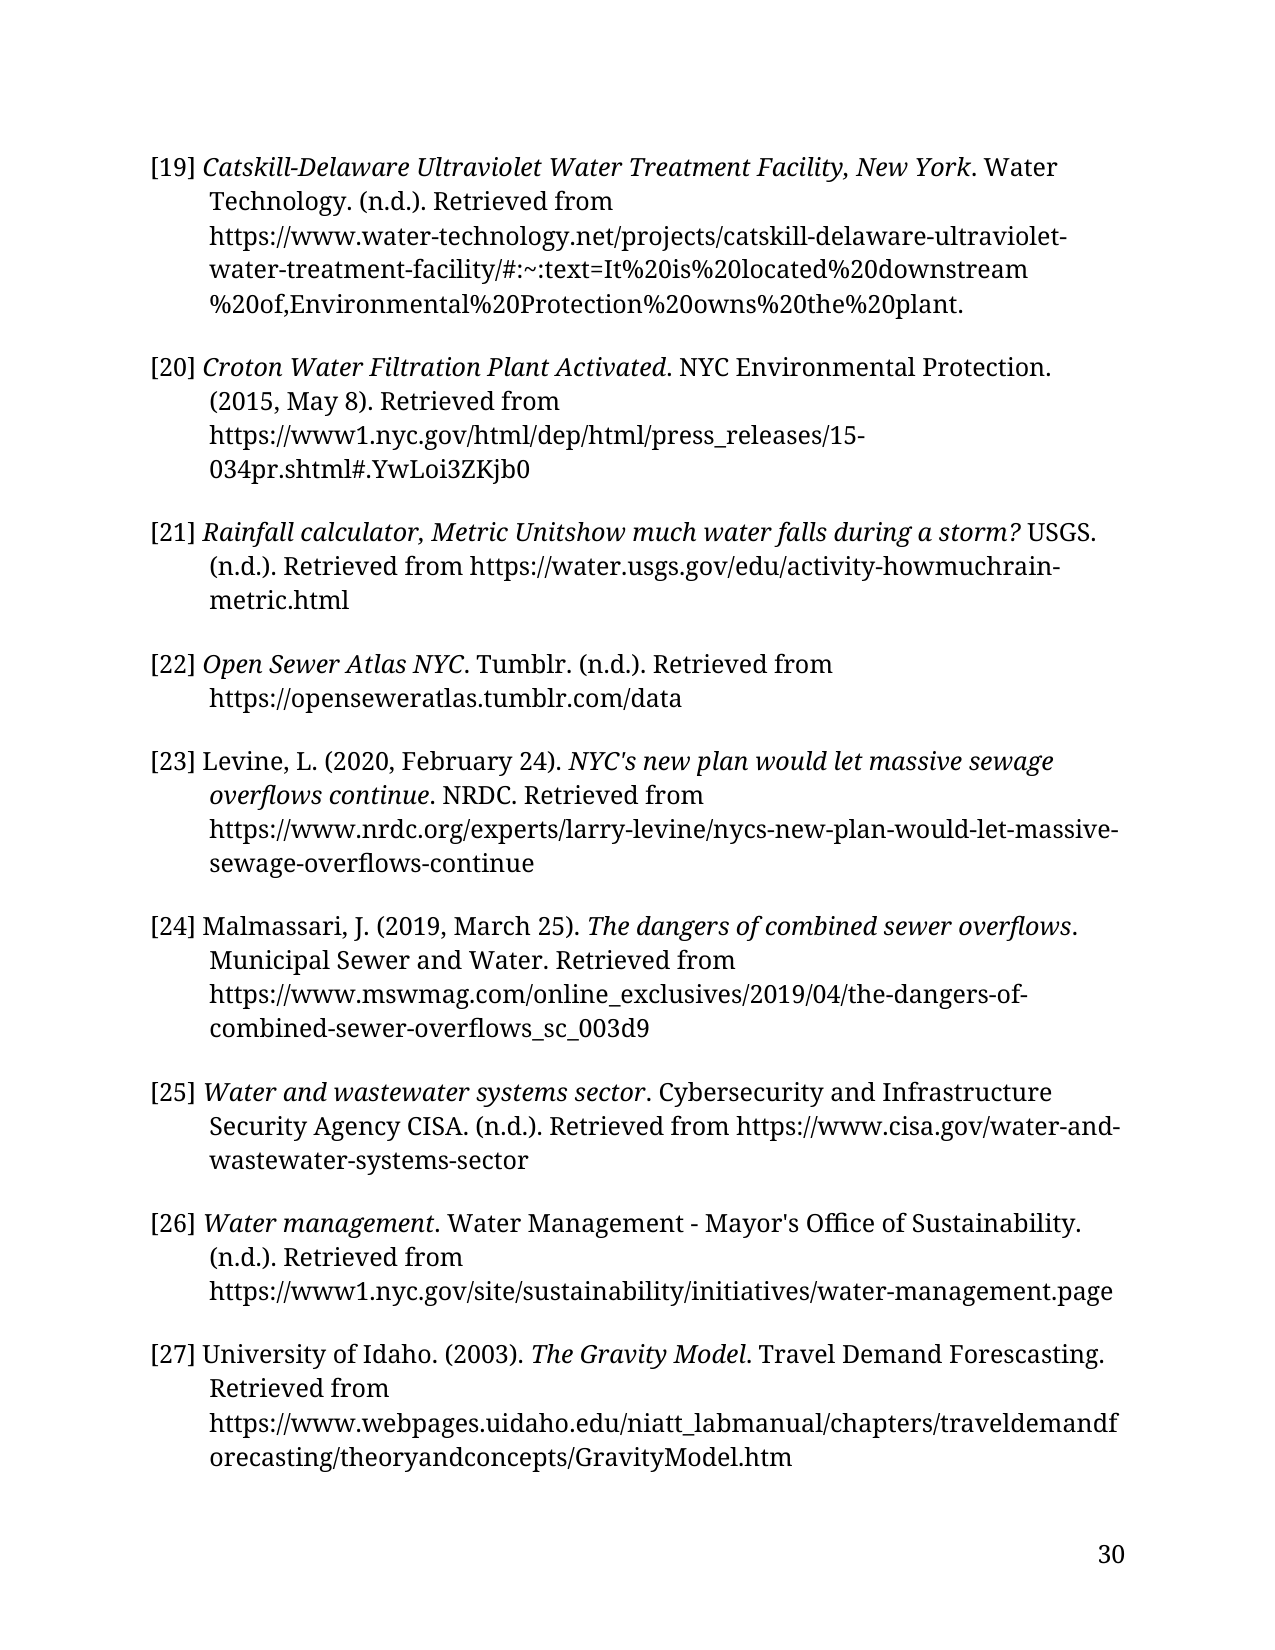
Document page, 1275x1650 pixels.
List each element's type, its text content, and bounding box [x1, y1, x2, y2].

text [25] Water and wastewater systems sector. Cybersecurity and Infrastructure Security Agency CISA. (n.d.). Retrieved from https://www.cisa.gov/water-and-wastewater-systems-sector [150, 1074, 1125, 1177]
text [23] Levine, L. (2020, February 24). NYC's new plan would let massive sewage overflows continue. NRDC. Retrieved from https://www.nrdc.org/experts/larry-levine/nycs-new-plan-would-let-massive-sewage-overflows-continue [150, 743, 1125, 880]
text [26] Water management. Water Management - Mayor's Office of Sustainability. (n.d.). Retrieved from https://www1.nyc.gov/site/sustainability/initiatives/water-management.page [150, 1206, 1125, 1308]
text [19] Catskill-Delaware Ultraviolet Water Treatment Facility, New York. Water Technology. (n.d.). Retrieved from https://www.water-technology.net/projects/catskill-delaware-ultraviolet-water-treatment-facility/#:~:text=It%20is%20located%20downstream%20of,Environmental%20Protection%20owns%20the%20plant. [150, 150, 1125, 320]
text [22] Open Sewer Atlas NYC. Tumblr. (n.d.). Retrieved from https://openseweratlas.tumblr.com/data [150, 646, 1125, 714]
text [24] Malmassari, J. (2019, March 25). The dangers of combined sewer overflows. Municipal Sewer and Water. Retrieved from https://www.mswmag.com/online_exclusives/2019/04/the-dangers-of-combined-sewer-overflows_sc_003d9 [150, 909, 1125, 1045]
text [20] Croton Water Filtration Plant Activated. NYC Environmental Protection. (2015, May 8). Retrieved from https://www1.nyc.gov/html/dep/html/press_releases/15-034pr.shtml#.YwLoi3ZKjb0 [150, 349, 1125, 486]
text [27] University of Idaho. (2003). The Gravity Model. Travel Demand Forescasting. Retrieved from https://www.webpages.uidaho.edu/niatt_labmanual/chapters/traveldemandforecasting/theoryandconcepts/GravityModel.htm [150, 1337, 1125, 1473]
text [21] Rainfall calculator, Metric Unitshow much water falls during a storm? USGS. (n.d.). Retrieved from https://water.usgs.gov/edu/activity-howmuchrain-metric.html [150, 515, 1125, 617]
